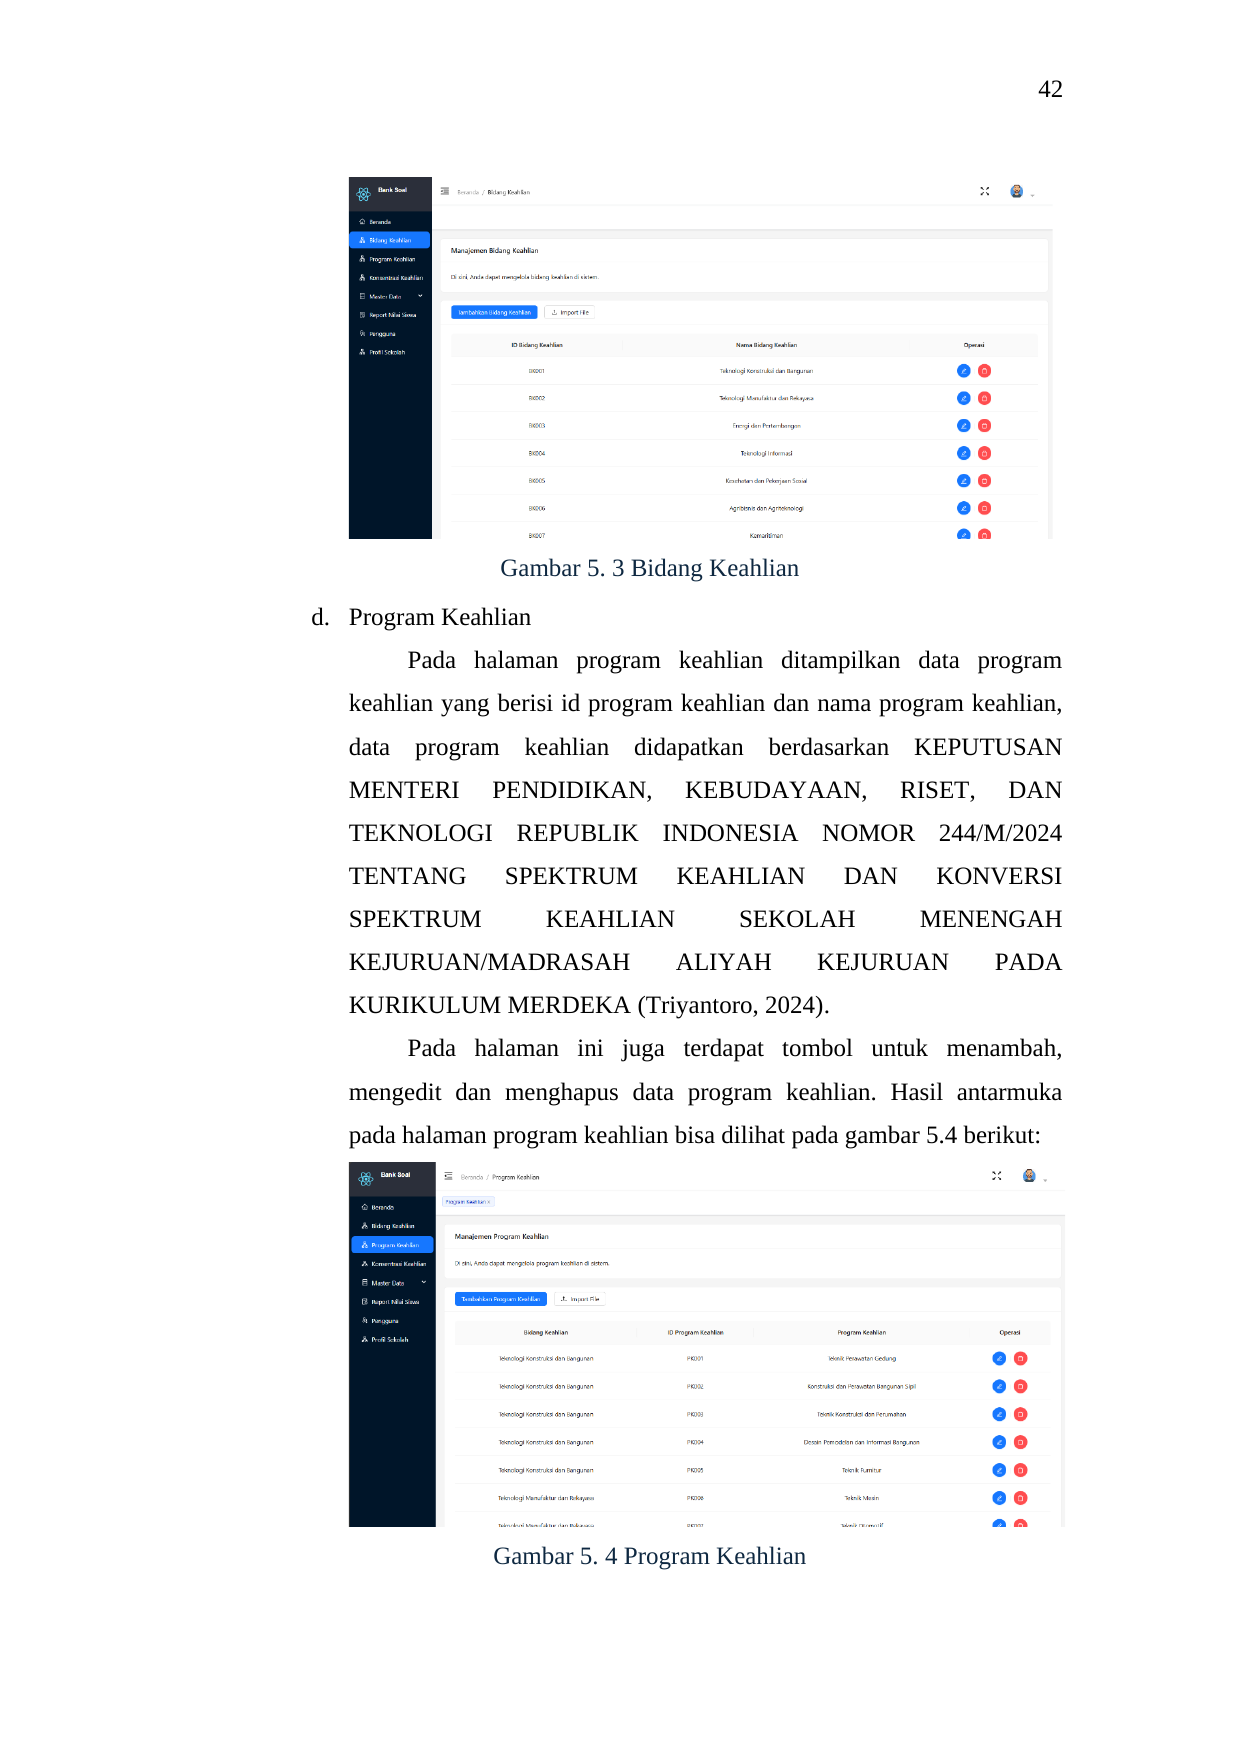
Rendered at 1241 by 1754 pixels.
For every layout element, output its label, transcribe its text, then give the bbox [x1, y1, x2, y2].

list Pada halaman ini juga terdapat tombol untuk menambah, mengedit dan menghapus data program keahlian. Hasil antarmuka pada halaman program keahlian bisa dilihat pada gambar 5.4 berikut: [348, 1033, 1063, 1148]
picture [348, 177, 1053, 539]
list Pada halaman program keahlian ditampilkan data program keahlian yang berisi id program keahlian dan nama program keahlian, data program keahlian didapatkan berdasarkan KEPUTUSAN MENTERI PENDIDIKAN, KEBUDAYAAN, RISET, DAN TEKNOLOGI REPUBLIK INDONESIA NOMOR 244/M/2024 TENTANG SPEKTRUM KEAHLIAN DAN KONVERSI SPEKTRUM KEAHLIAN SEKOLAH MENENGAH KEJURUAN/MADRASAH ALIYAH KEJURUAN PADA KURIKULUM MERDEKA . [348, 645, 1063, 1019]
picture [348, 1162, 1066, 1527]
list Program Keahlian [311, 602, 1063, 631]
